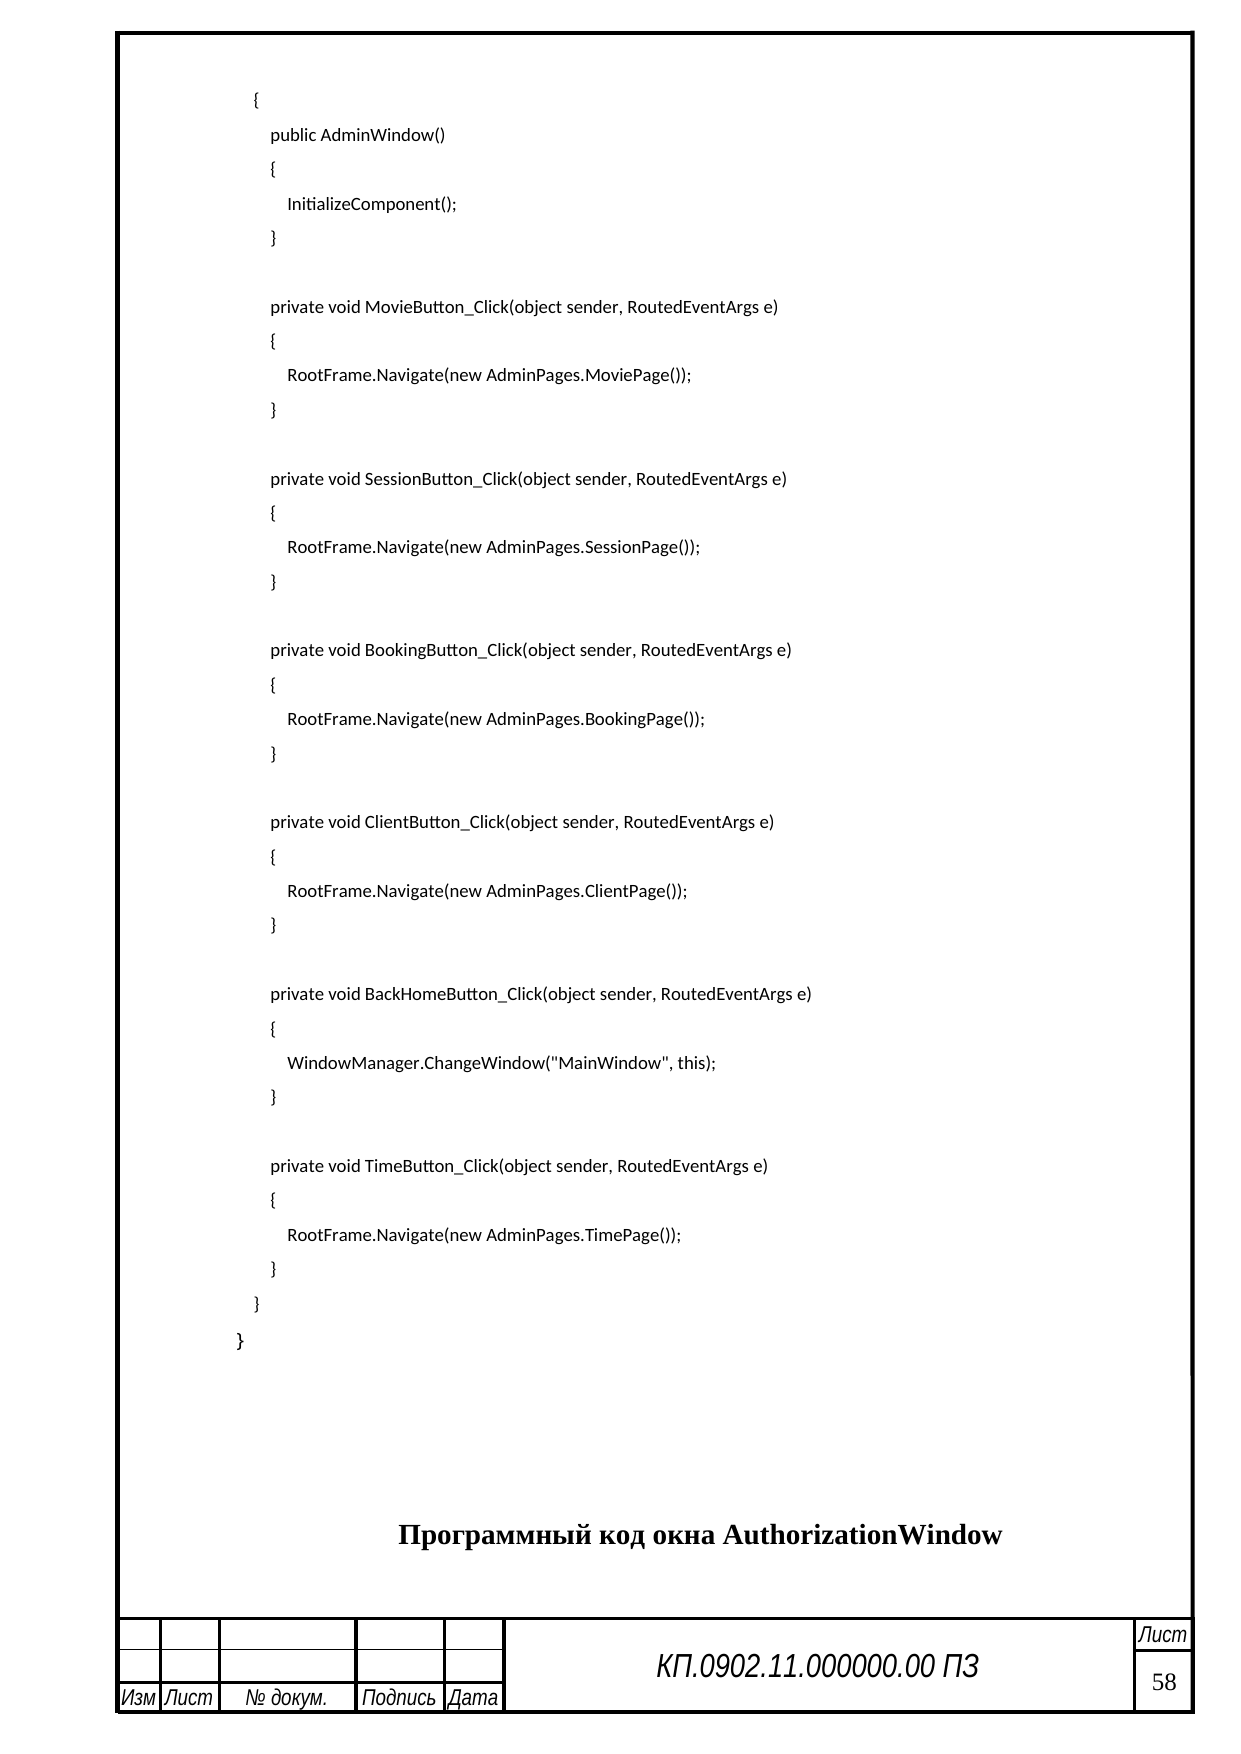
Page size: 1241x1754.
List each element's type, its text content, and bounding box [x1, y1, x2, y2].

text RootFrame.Navigate(new AdminPages.MoviePage()); [148, 364, 1164, 387]
text public AdminWindow() [148, 123, 1164, 146]
text } [148, 226, 1164, 249]
text Программный код окна AuthorizationWindow [236, 1517, 1164, 1550]
text { [148, 501, 1164, 524]
text private void SessionButton_Click(object sender, RoutedEventArgs e) [148, 467, 1164, 490]
text WindowManager.ChangeWindow("MainWindow", this); [148, 1051, 1164, 1074]
text RootFrame.Navigate(new AdminPages.ClientPage()); [148, 879, 1164, 902]
text private void ClientButton_Click(object sender, RoutedEventArgs e) [148, 811, 1164, 833]
text { [148, 1189, 1164, 1212]
text } [148, 914, 1164, 937]
text { [148, 329, 1164, 352]
text InitializeComponent(); [148, 192, 1164, 215]
text } [148, 1257, 1164, 1280]
text RootFrame.Navigate(new AdminPages.TimePage()); [148, 1223, 1164, 1246]
text { [148, 845, 1164, 868]
text } [148, 1292, 1164, 1315]
text } [148, 1086, 1164, 1108]
text } [148, 742, 1164, 765]
text { [148, 673, 1164, 696]
text private void BackHomeButton_Click(object sender, RoutedEventArgs e) [148, 982, 1164, 1005]
text { [148, 157, 1164, 180]
text private void TimeButton_Click(object sender, RoutedEventArgs e) [148, 1154, 1164, 1177]
text } [148, 398, 1164, 421]
text { [148, 89, 1164, 112]
text private void BookingButton_Click(object sender, RoutedEventArgs e) [148, 639, 1164, 662]
text { [148, 1017, 1164, 1040]
text private void MovieButton_Click(object sender, RoutedEventArgs e) [148, 295, 1164, 318]
text } [148, 1326, 1164, 1353]
text RootFrame.Navigate(new AdminPages.BookingPage()); [148, 707, 1164, 730]
text } [148, 570, 1164, 593]
text RootFrame.Navigate(new AdminPages.SessionPage()); [148, 536, 1164, 558]
